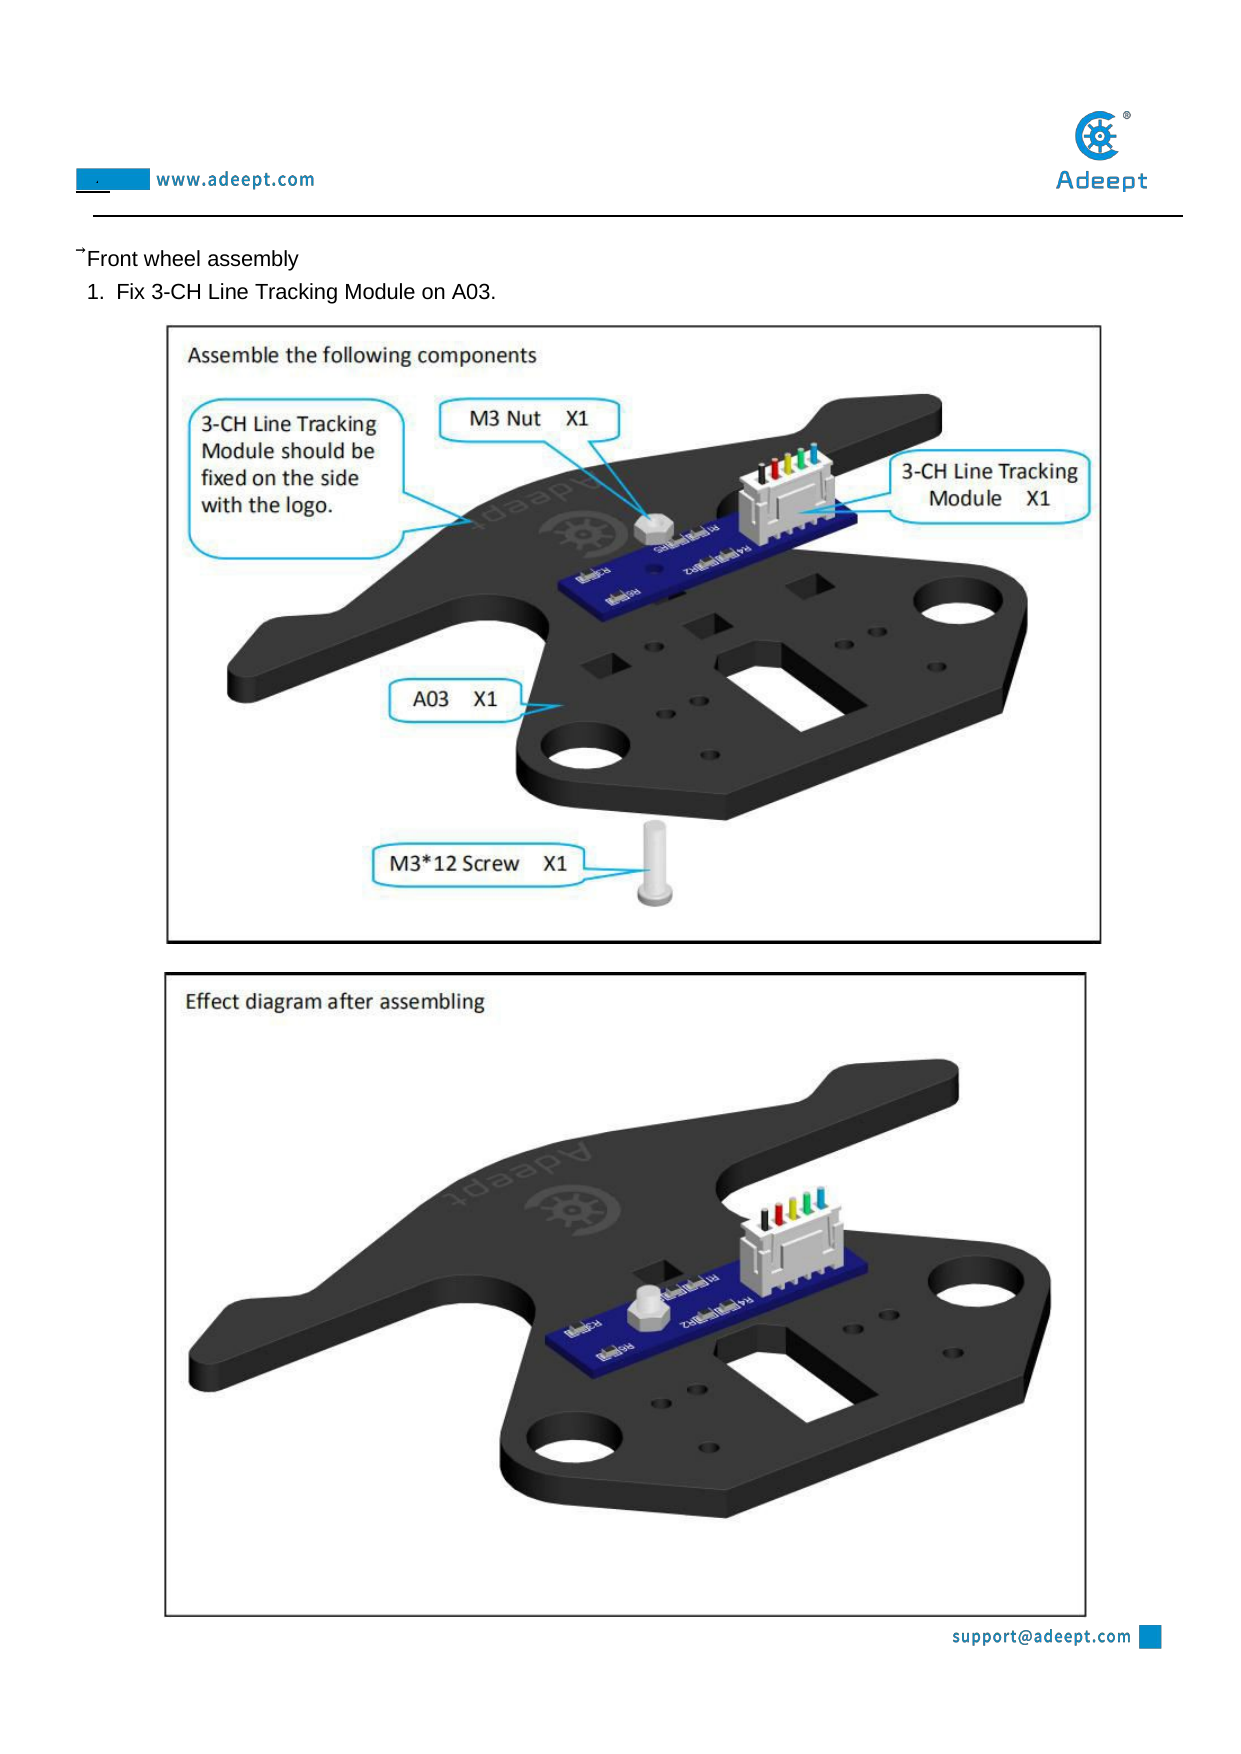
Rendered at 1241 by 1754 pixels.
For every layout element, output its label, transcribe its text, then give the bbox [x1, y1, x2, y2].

list Fix 3-CH Line Tracking Module on A03. [87, 279, 1178, 304]
picture [164, 323, 1102, 944]
picture [1056, 111, 1147, 192]
picture [163, 972, 1088, 1618]
picture [75, 167, 343, 191]
text ⃗Front wheel assembly [87, 244, 1178, 272]
picture [946, 1625, 1139, 1649]
